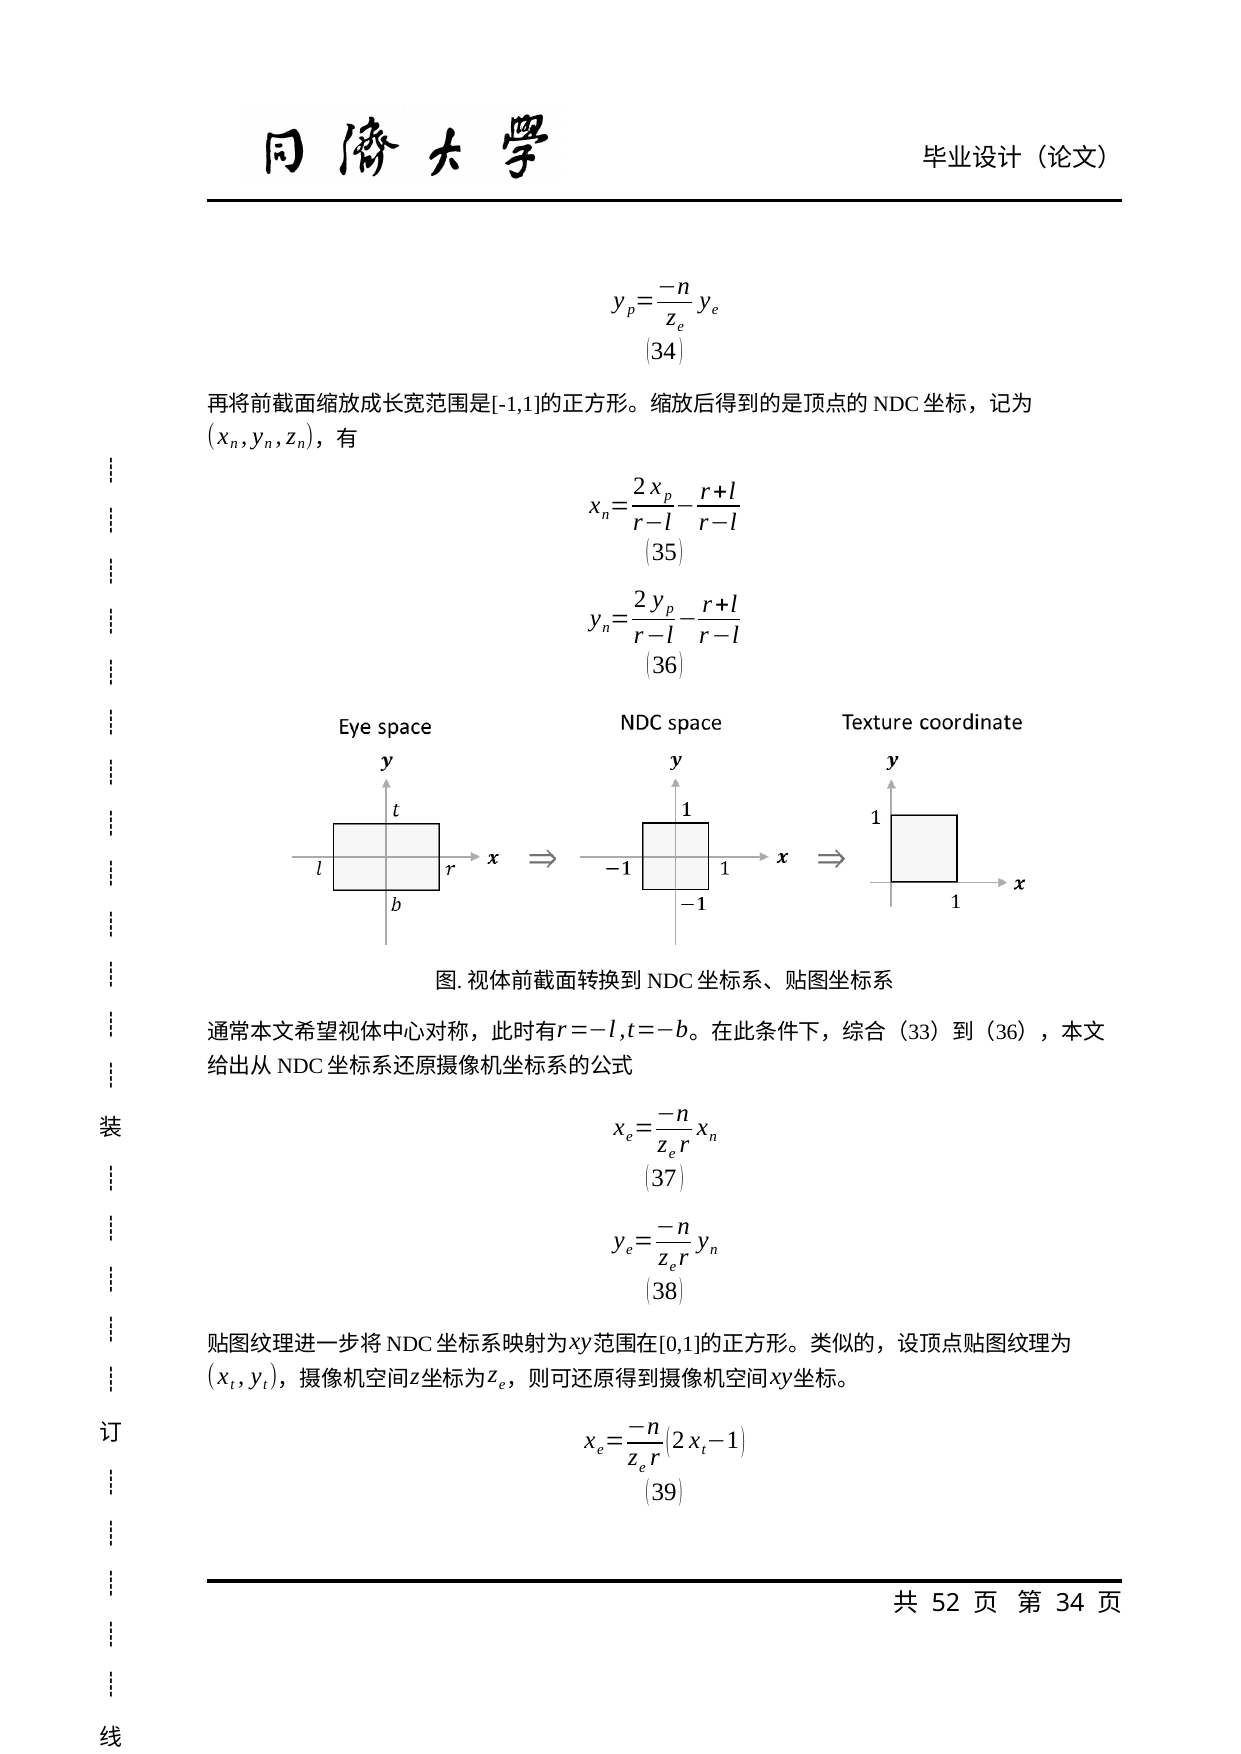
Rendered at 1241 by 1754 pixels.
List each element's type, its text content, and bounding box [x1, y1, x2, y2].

text 通常本文希望视体中心对称，此时有。在此条件下，综合（33）到（36），本文给出从NDC坐标系还原摄像机坐标系的公式 [207, 1014, 1122, 1080]
text 图. 视体前截面转换到NDC坐标系、贴图坐标系 [207, 963, 1122, 995]
picture [244, 106, 566, 185]
picture [291, 699, 1038, 945]
text 贴图纹理进一步将NDC坐标系映射为范围在[0,1]的正方形。类似的，设顶点贴图纹理为，摄像机空间坐标为，则可还原得到摄像机空间坐标。 [207, 1326, 1122, 1393]
text 再将前截面缩放成长宽范围是[-1,1]的正方形。缩放后得到的是顶点的NDC坐标，记为，有 [207, 386, 1122, 453]
